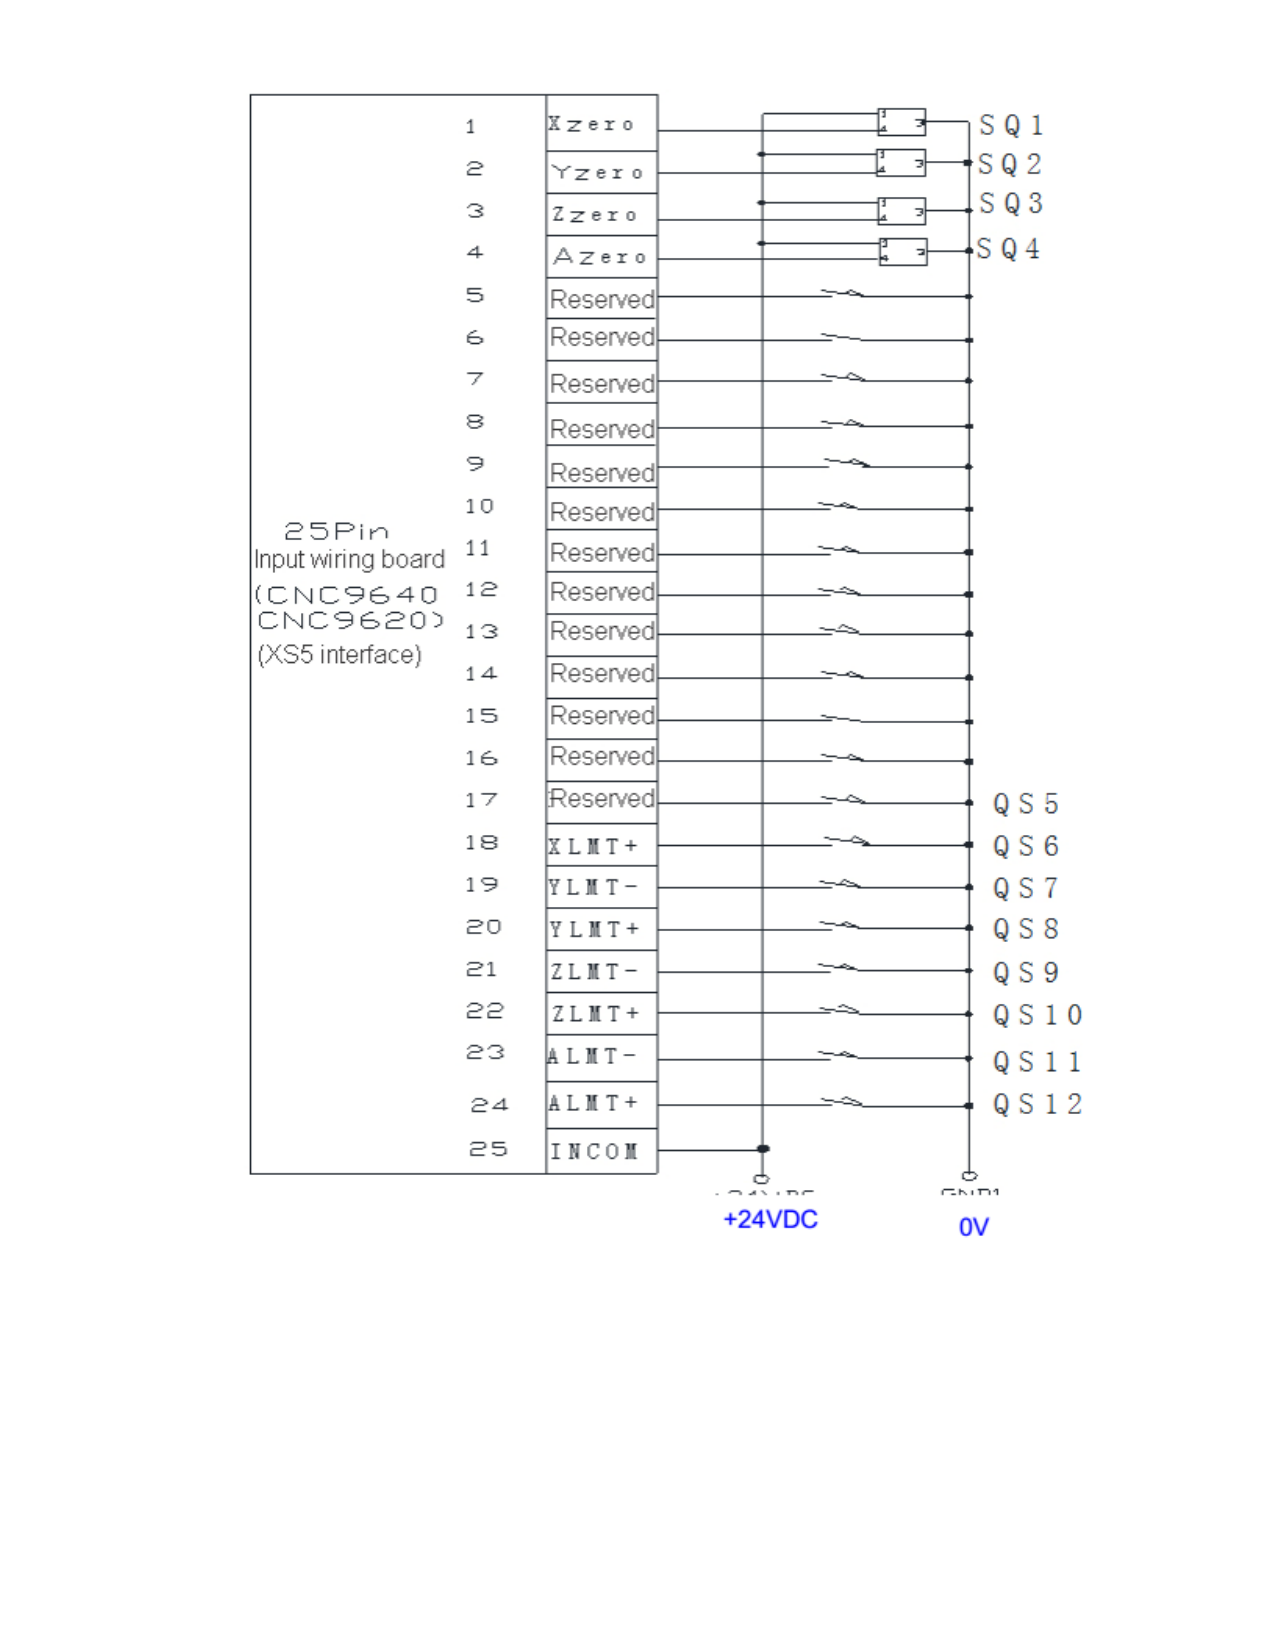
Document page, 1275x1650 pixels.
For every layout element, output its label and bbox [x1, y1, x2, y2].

picture [225, 75, 1097, 1261]
